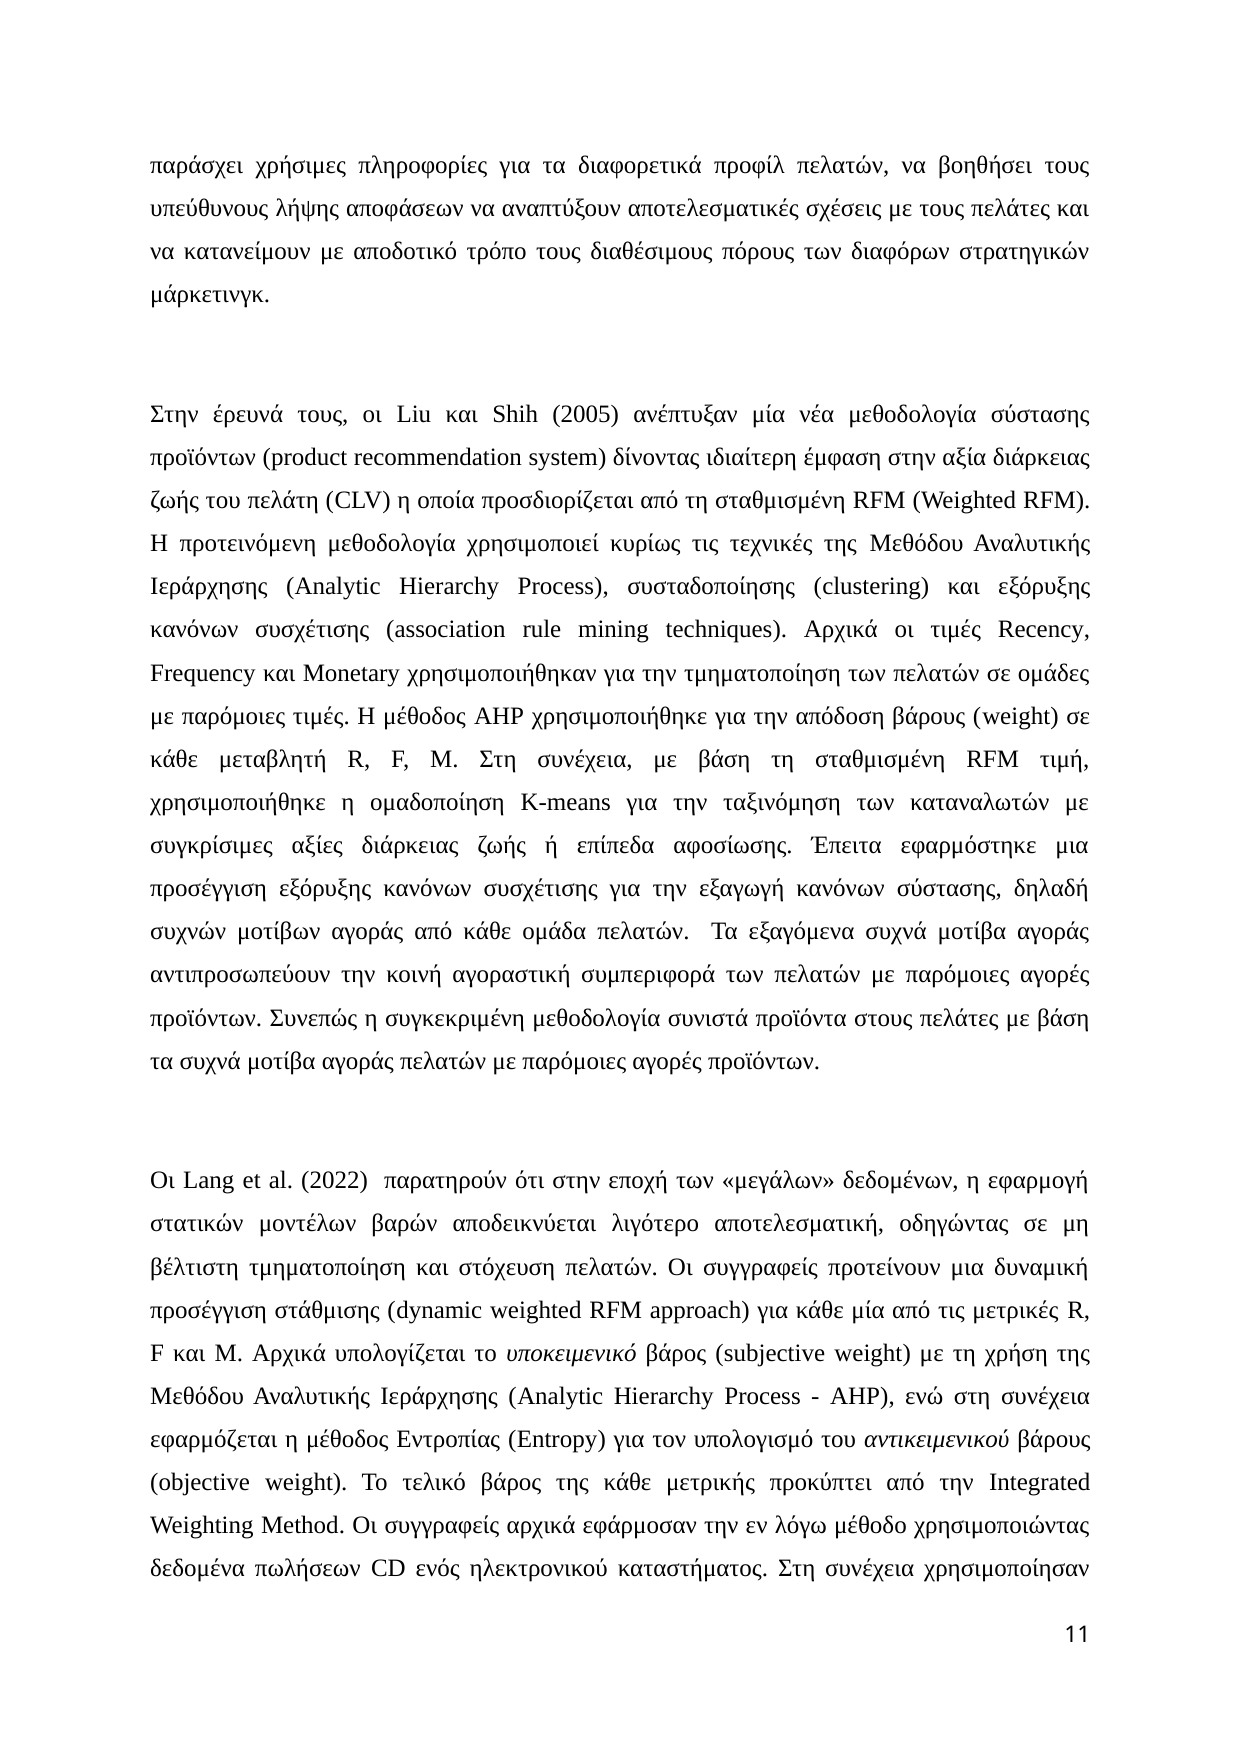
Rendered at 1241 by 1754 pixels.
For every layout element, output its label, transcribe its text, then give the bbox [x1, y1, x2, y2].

text Στην έρευνά τους, οι Liu και Shih (2005) ανέπτυξαν μία νέα μεθοδολογία σύστασης προϊόντων (product recommendation system) δίνοντας ιδιαίτερη έμφαση στην αξία διάρκειας ζωής του πελάτη (CLV) η οποία προσδιορίζεται από τη σταθμισμένη RFM (Weighted RFM). Η προτεινόμενη μεθοδολογία χρησιμοποιεί κυρίως τις τεχνικές της Mεθόδου Αναλυτικής Ιεράρχησης (Analytic Hierarchy Process), συσταδοποίησης (clustering) και εξόρυξης κανόνων συσχέτισης (association rule mining techniques). Αρχικά οι τιμές Recency, Frequency και Monetary χρησιμοποιήθηκαν για την τμηματοποίηση των πελατών σε ομάδες με παρόμοιες τιμές. Η μέθοδος AHP χρησιμοποιήθηκε για την απόδοση βάρους (weight) σε κάθε μεταβλητή R, F, M. Στη συνέχεια, με βάση τη σταθμισμένη RFM τιμή, χρησιμοποιήθηκε η ομαδοποίηση K-means για την ταξινόμηση των καταναλωτών με συγκρίσιμες αξίες διάρκειας ζωής ή επίπεδα αφοσίωσης. Έπειτα εφαρμόστηκε μια προσέγγιση εξόρυξης κανόνων συσχέτισης για την εξαγωγή κανόνων σύστασης, δηλαδή συχνών μοτίβων αγοράς από κάθε ομάδα πελατών. Τα εξαγόμενα συχνά μοτίβα αγοράς αντιπροσωπεύουν την κοινή αγοραστική συμπεριφορά των πελατών με παρόμοιες αγορές προϊόντων. Συνεπώς η συγκεκριμένη μεθοδολογία συνιστά προϊόντα στους πελάτες με βάση τα συχνά μοτίβα αγοράς πελατών με παρόμοιες αγορές προϊόντων. [150, 399, 1090, 1074]
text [150, 150, 1090, 308]
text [150, 1165, 1090, 1582]
